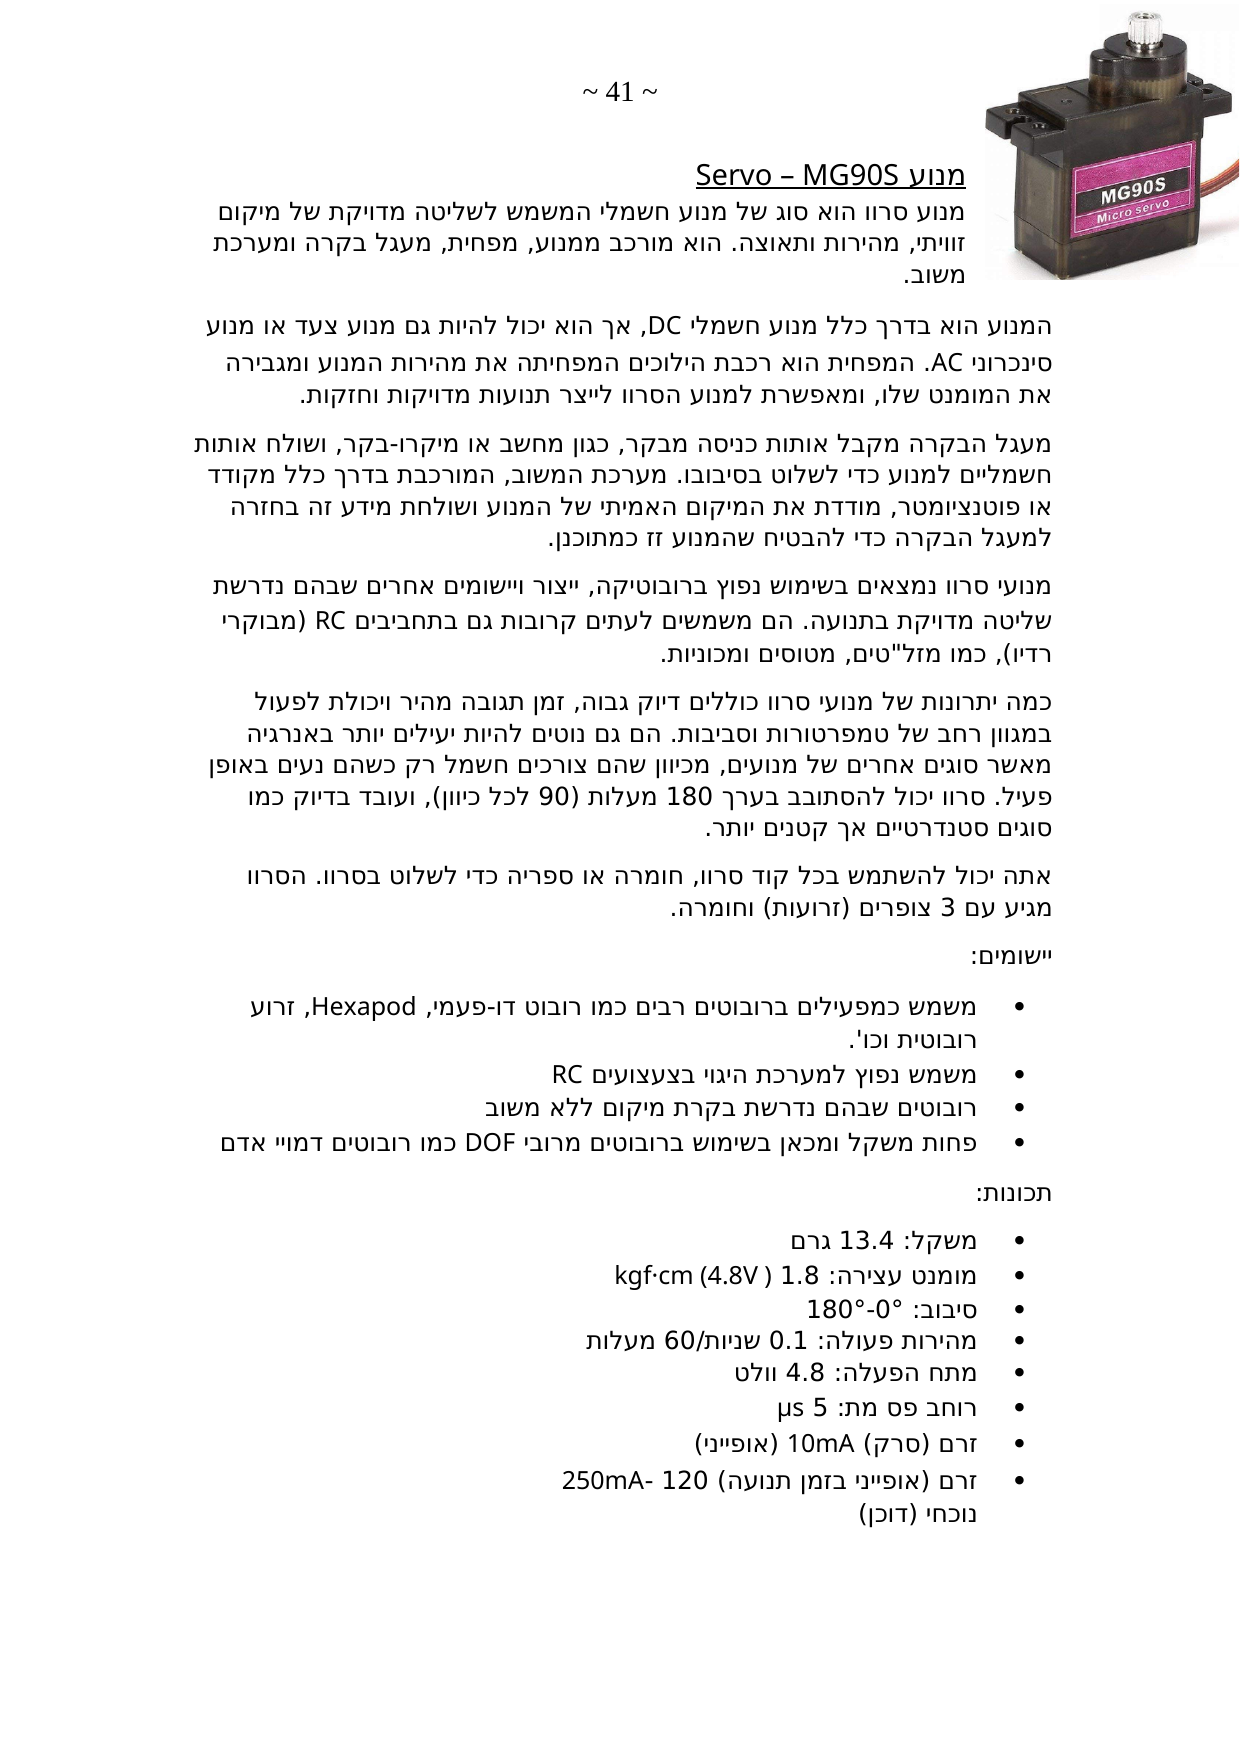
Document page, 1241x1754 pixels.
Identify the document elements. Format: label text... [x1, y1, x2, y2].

list רוחב פס מת: 5 µs [187, 1389, 1015, 1423]
list משמש נפוץ למערכת היגוי בצעצועים RC [187, 1057, 1015, 1091]
list זרם (אופייני בזמן תנועה) 120 -250mA [187, 1463, 1015, 1497]
list פחות משקל ומכאן בשימוש ברובוטים מרובי DOF כמו רובוטים דמויי אדם [187, 1125, 1015, 1159]
text תכונות: [187, 1178, 1053, 1208]
list משמש כמפעילים ברובוטים רבים כמו רובוט דו-פעמי, Hexapod, זרוע רובוטית וכו'. [187, 989, 1015, 1054]
list נוכחי (דוכן) [187, 1499, 978, 1529]
list משקל: 13.4 גרם [187, 1227, 1015, 1256]
picture [985, 4, 1240, 280]
text מעגל הבקרה מקבל אותות כניסה מבקר, כגון מחשב או מיקרו-בקר, ושולח אותות חשמליים למנוע כדי לשלוט בסיבובו. מערכת המשוב, המורכבת בדרך כלל מקודד או פוטנציומטר, מודדת את המיקום האמיתי של המנוע ושולחת מידע זה בחזרה למעגל הבקרה כדי להבטיח שהמנוע זז כמתוכנן. [187, 429, 1053, 552]
text אתה יכול להשתמש בכל קוד סרוו, חומרה או ספריה כדי לשלוט בסרוו. הסרוו מגיע עם 3 צופרים (זרועות) וחומרה. [187, 861, 1053, 922]
text המנוע הוא בדרך כלל מנוע חשמלי DC, אך הוא יכול להיות גם מנוע צעד או מנוע סינכרוני AC. המפחית הוא רכבת הילוכים המפחיתה את מהירות המנוע ומגבירה את המומנט שלו, ומאפשרת למנוע הסרוו לייצר תנועות מדויקות וחזקות. [187, 308, 1053, 410]
text מנוע סרוו הוא סוג של מנוע חשמלי המשמש לשליטה מדויקת של מיקום זוויתי, מהירות ותאוצה. הוא מורכב ממנוע, מפחית, מעגל בקרה ומערכת משוב. [187, 197, 1053, 289]
list מהירות פעולה: 0.1 שניות/60 מעלות [187, 1326, 1015, 1355]
list מומנט עצירה: 1.8 kgf·cm (4.8V ) [187, 1258, 1015, 1292]
list זרם (סרק) 10mA (אופייני) [187, 1426, 1015, 1460]
text כמה יתרונות של מנועי סרוו כוללים דיוק גבוה, זמן תגובה מהיר ויכולת לפעול במגוון רחב של טמפרטורות וסביבות. הם גם נוטים להיות יעילים יותר באנרגיה מאשר סוגים אחרים של מנועים, מכיוון שהם צורכים חשמל רק כשהם נעים באופן פעיל. סרוו יכול להסתובב בערך 180 מעלות (90 לכל כיוון), ועובד בדיוק כמו סוגים סטנדרטיים אך קטנים יותר. [187, 687, 1053, 842]
text יישומים: [187, 941, 1053, 970]
list רובוטים שבהם נדרשת בקרת מיקום ללא משוב [187, 1093, 1015, 1123]
subtitle מנוע Servo – MG90S [187, 154, 985, 194]
list סיבוב: 0°-180° [187, 1295, 1015, 1324]
text מנועי סרוו נמצאים בשימוש נפוץ ברובוטיקה, ייצור ויישומים אחרים שבהם נדרשת שליטה מדויקת בתנועה. הם משמשים לעתים קרובות גם בתחביבים RC (מבוקרי רדיו), כמו מזל"טים, מטוסים ומכוניות. [187, 571, 1053, 668]
list מתח הפעלה: 4.8 וולט [187, 1358, 1015, 1387]
